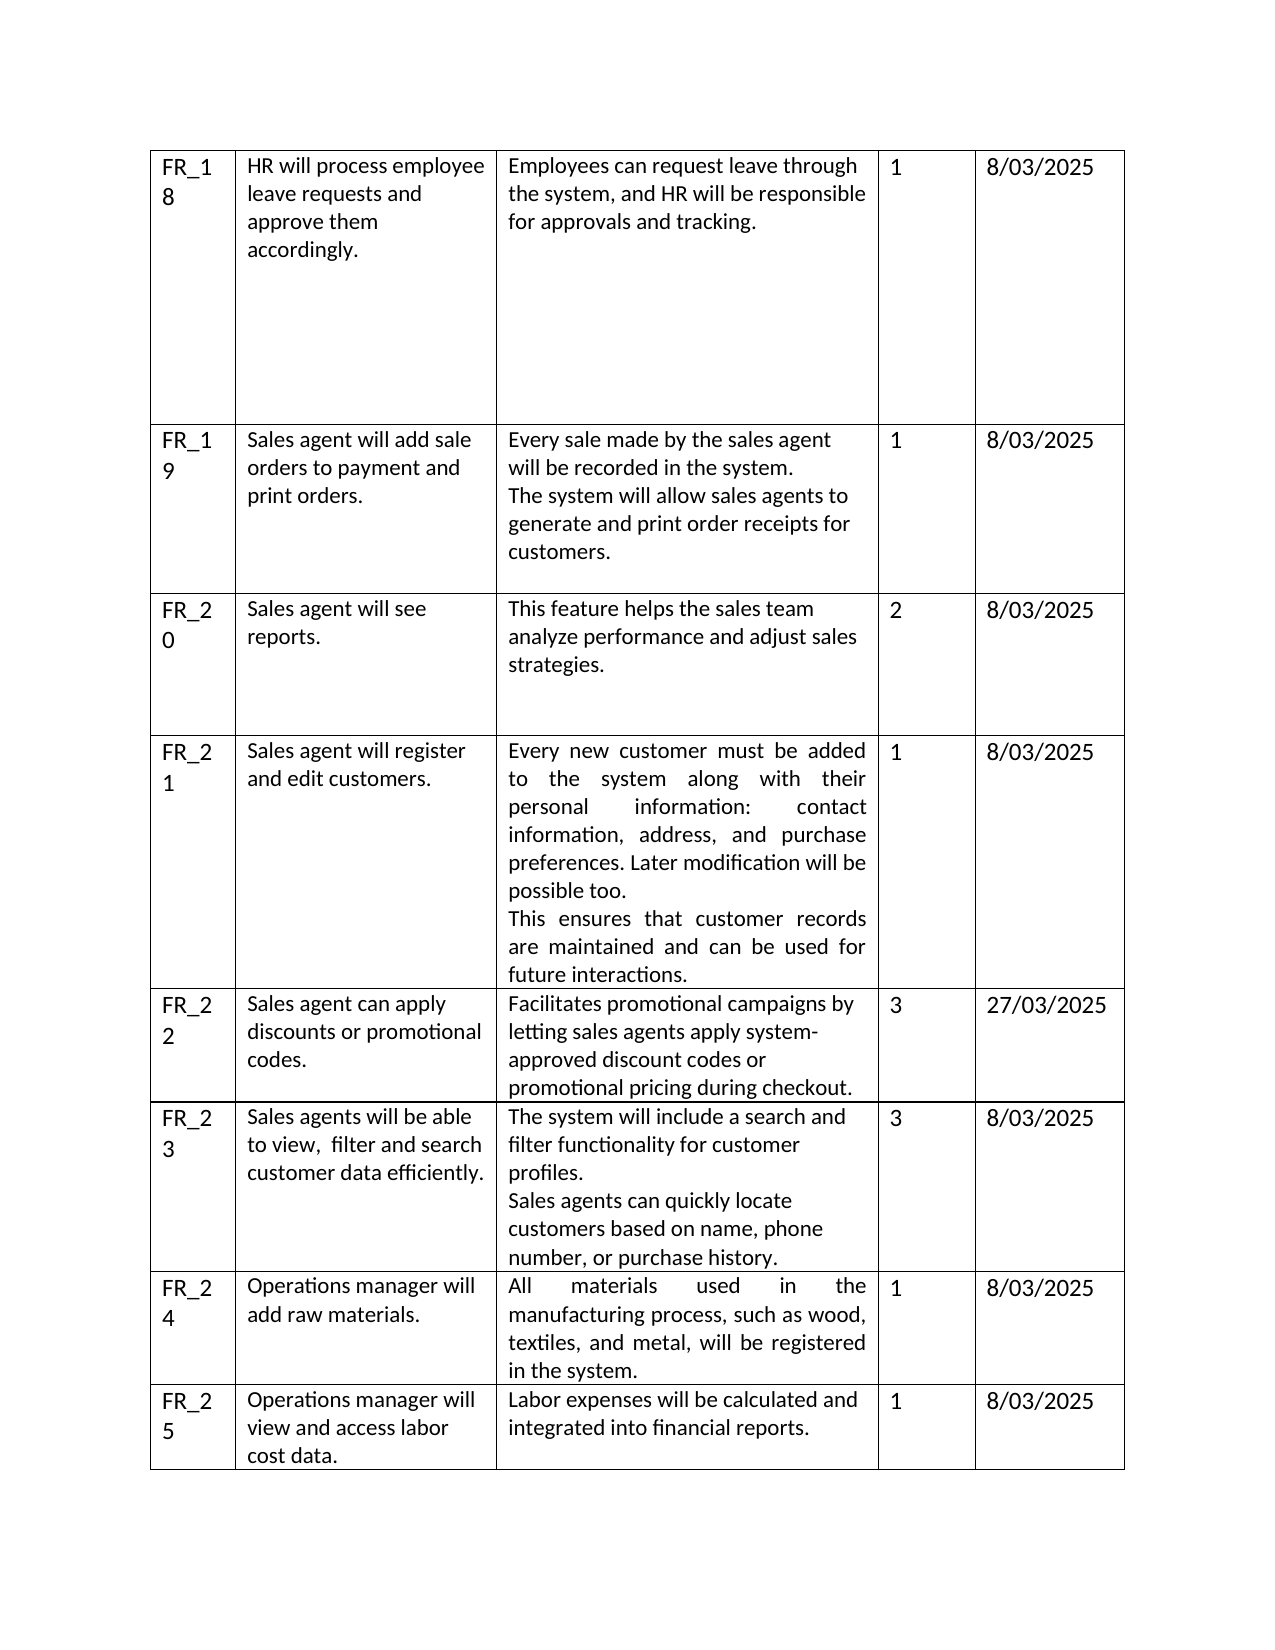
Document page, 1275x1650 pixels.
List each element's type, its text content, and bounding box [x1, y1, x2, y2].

table_cell This feature helps the sales team analyze performance and adjust sales strategies. [497, 594, 878, 735]
table_cell Operations manager will view and access labor cost data. [236, 1385, 496, 1469]
table_cell Labor expenses will be calculated and integrated into financial reports. [497, 1385, 878, 1469]
table_cell Every sale made by the sales agent will be recorded in the system. The system will allow sales agents to generate and print order receipts for customers. [497, 425, 878, 593]
table_cell FR_23 [151, 1103, 235, 1271]
table_cell The system will include a search and filter functionality for customer profiles. Sales agents can quickly locate customers based on name, phone number, or purchase history. [497, 1103, 878, 1271]
table_cell Employees can request leave through the system, and HR will be responsible for approvals and tracking. [497, 151, 878, 424]
table_cell 1 [879, 736, 975, 988]
table_cell 1 [879, 1385, 975, 1469]
table_cell FR_24 [151, 1272, 235, 1384]
table_cell Sales agent will add sale orders to payment and print orders. [236, 425, 496, 593]
table_cell FR_25 [151, 1385, 235, 1469]
table_cell 8/03/2025 [976, 1385, 1124, 1469]
table_cell Sales agent can apply discounts or promotional codes. [236, 989, 496, 1101]
table_cell Operations manager will add raw materials. [236, 1272, 496, 1384]
table_cell 1 [879, 1272, 975, 1384]
table_cell 8/03/2025 [976, 736, 1124, 988]
table_cell 2 [879, 594, 975, 735]
table_cell FR_19 [151, 425, 235, 593]
table_cell FR_22 [151, 989, 235, 1101]
table_cell 1 [879, 425, 975, 593]
table_cell All materials used in the manufacturing process, such as wood, textiles, and metal, will be registered in the system. [497, 1272, 878, 1384]
table_cell FR_21 [151, 736, 235, 988]
table_cell 8/03/2025 [976, 1272, 1124, 1384]
table_cell 3 [879, 1103, 975, 1271]
table_cell 27/03/2025 [976, 989, 1124, 1101]
table_cell Facilitates promotional campaigns by letting sales agents apply system-approved discount codes or promotional pricing during checkout. [497, 989, 878, 1101]
table_cell 8/03/2025 [976, 1103, 1124, 1271]
table_cell 8/03/2025 [976, 151, 1124, 424]
table_cell Sales agents will be able to view, filter and search customer data efficiently. [236, 1103, 496, 1271]
table_cell 1 [879, 151, 975, 424]
table_cell 8/03/2025 [976, 594, 1124, 735]
table_cell Every new customer must be added to the system along with their personal information: contact information, address, and purchase preferences. Later modification will be possible too. This ensures that customer records are maintained and can be used for future interactions. [497, 736, 878, 988]
table_cell FR_20 [151, 594, 235, 735]
table_cell 8/03/2025 [976, 425, 1124, 593]
table_cell FR_18 [151, 151, 235, 424]
table_cell Sales agent will see reports. [236, 594, 496, 735]
table_cell Sales agent will register and edit customers. [236, 736, 496, 988]
table_cell 3 [879, 989, 975, 1101]
table_cell HR will process employee leave requests and approve them accordingly. [236, 151, 496, 424]
